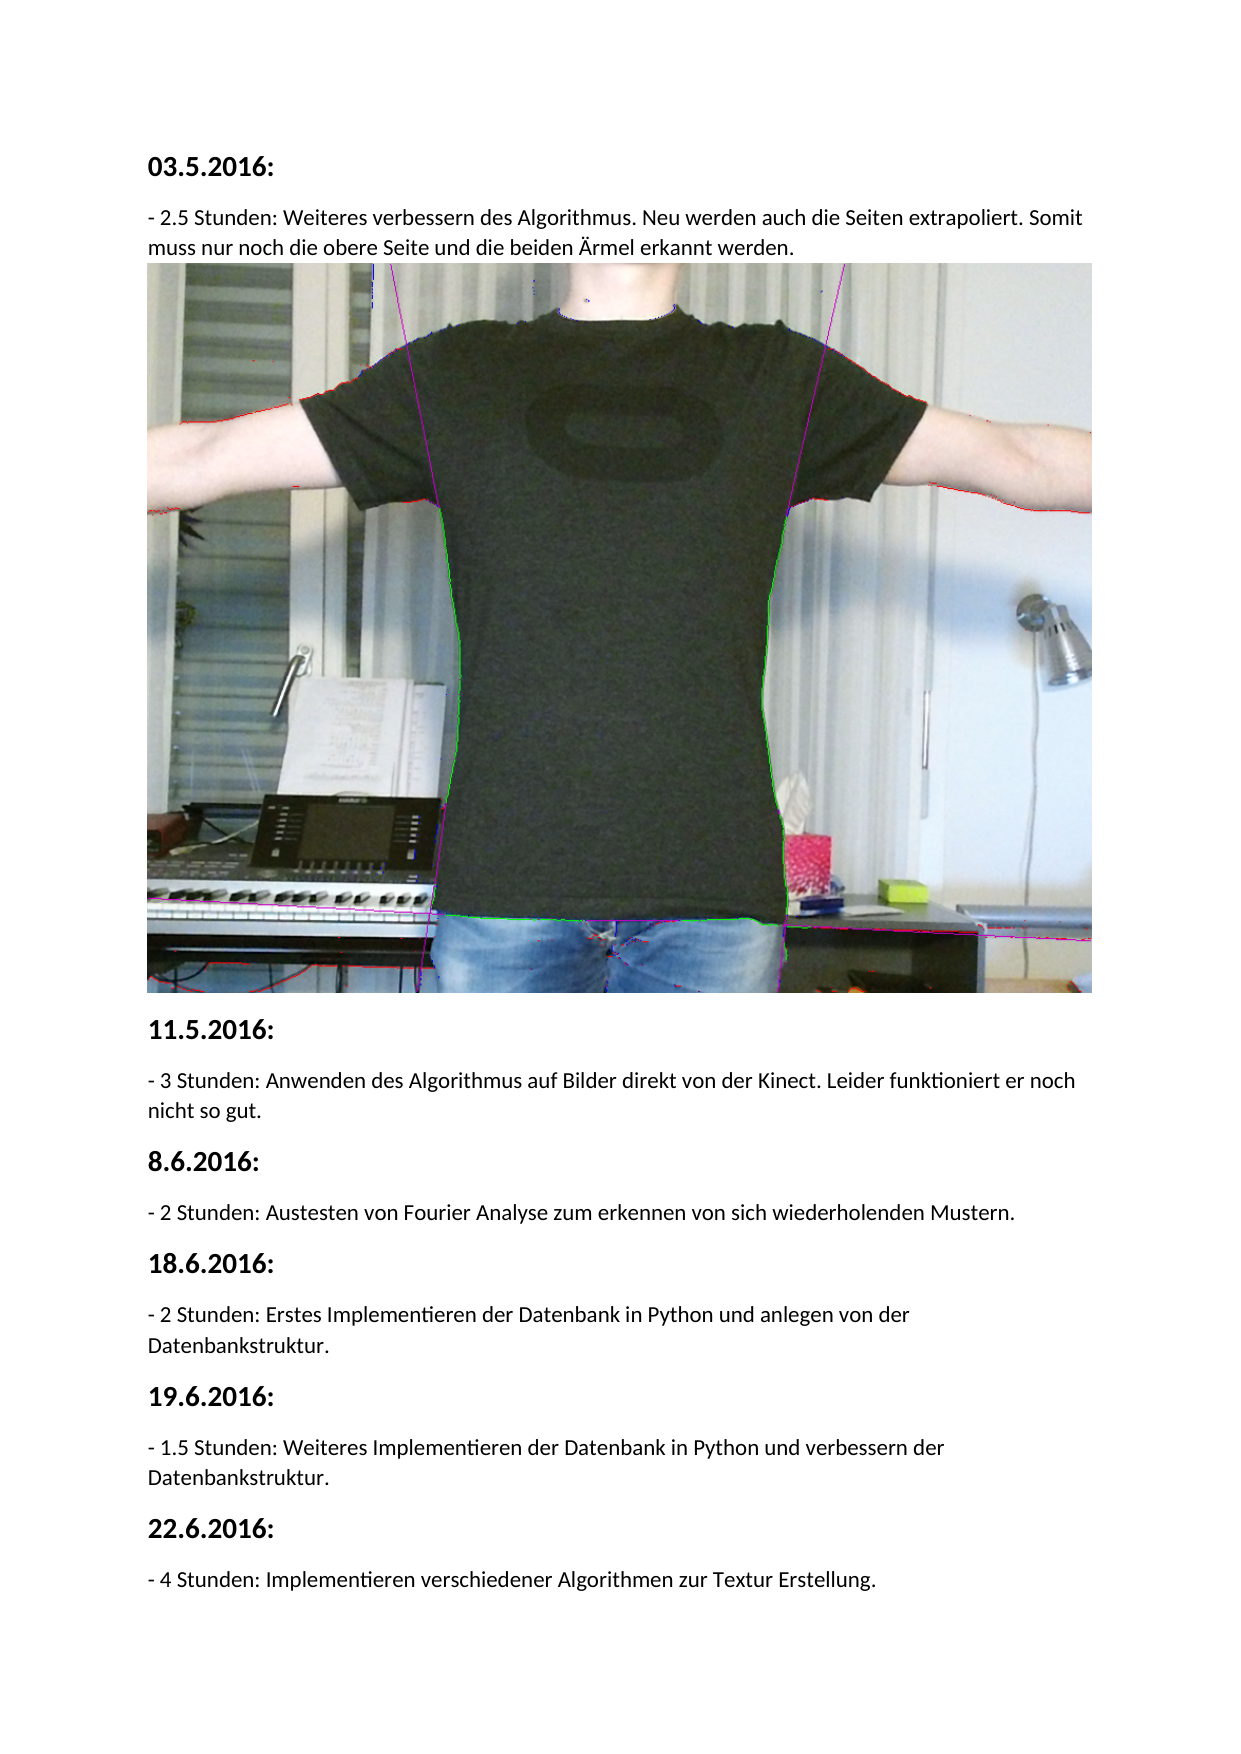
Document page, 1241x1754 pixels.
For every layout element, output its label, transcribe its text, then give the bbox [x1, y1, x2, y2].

text - 4 Stunden: Implementieren verschiedener Algorithmen zur Textur Erstellung. [148, 1565, 1093, 1593]
text - 2 Stunden: Austesten von Fourier Analyse zum erkennen von sich wiederholenden Mustern. [148, 1198, 1093, 1227]
text 11.5.2016: [148, 1011, 1093, 1047]
picture [147, 263, 1092, 993]
text - 3 Stunden: Anwenden des Algorithmus auf Bilder direkt von der Kinect. Leider funktioniert er noch nicht so gut. [148, 1066, 1093, 1124]
text - 2 Stunden: Erstes Implementieren der Datenbank in Python und anlegen von der Datenbankstruktur. [148, 1301, 1093, 1359]
text - 1.5 Stunden: Weiteres Implementieren der Datenbank in Python und verbessern der Datenbankstruktur. [148, 1433, 1093, 1491]
text 19.6.2016: [148, 1378, 1093, 1413]
text 18.6.2016: [148, 1245, 1093, 1281]
text 8.6.2016: [148, 1143, 1093, 1179]
text 03.5.2016: [148, 148, 1093, 183]
text 22.6.2016: [148, 1510, 1093, 1545]
